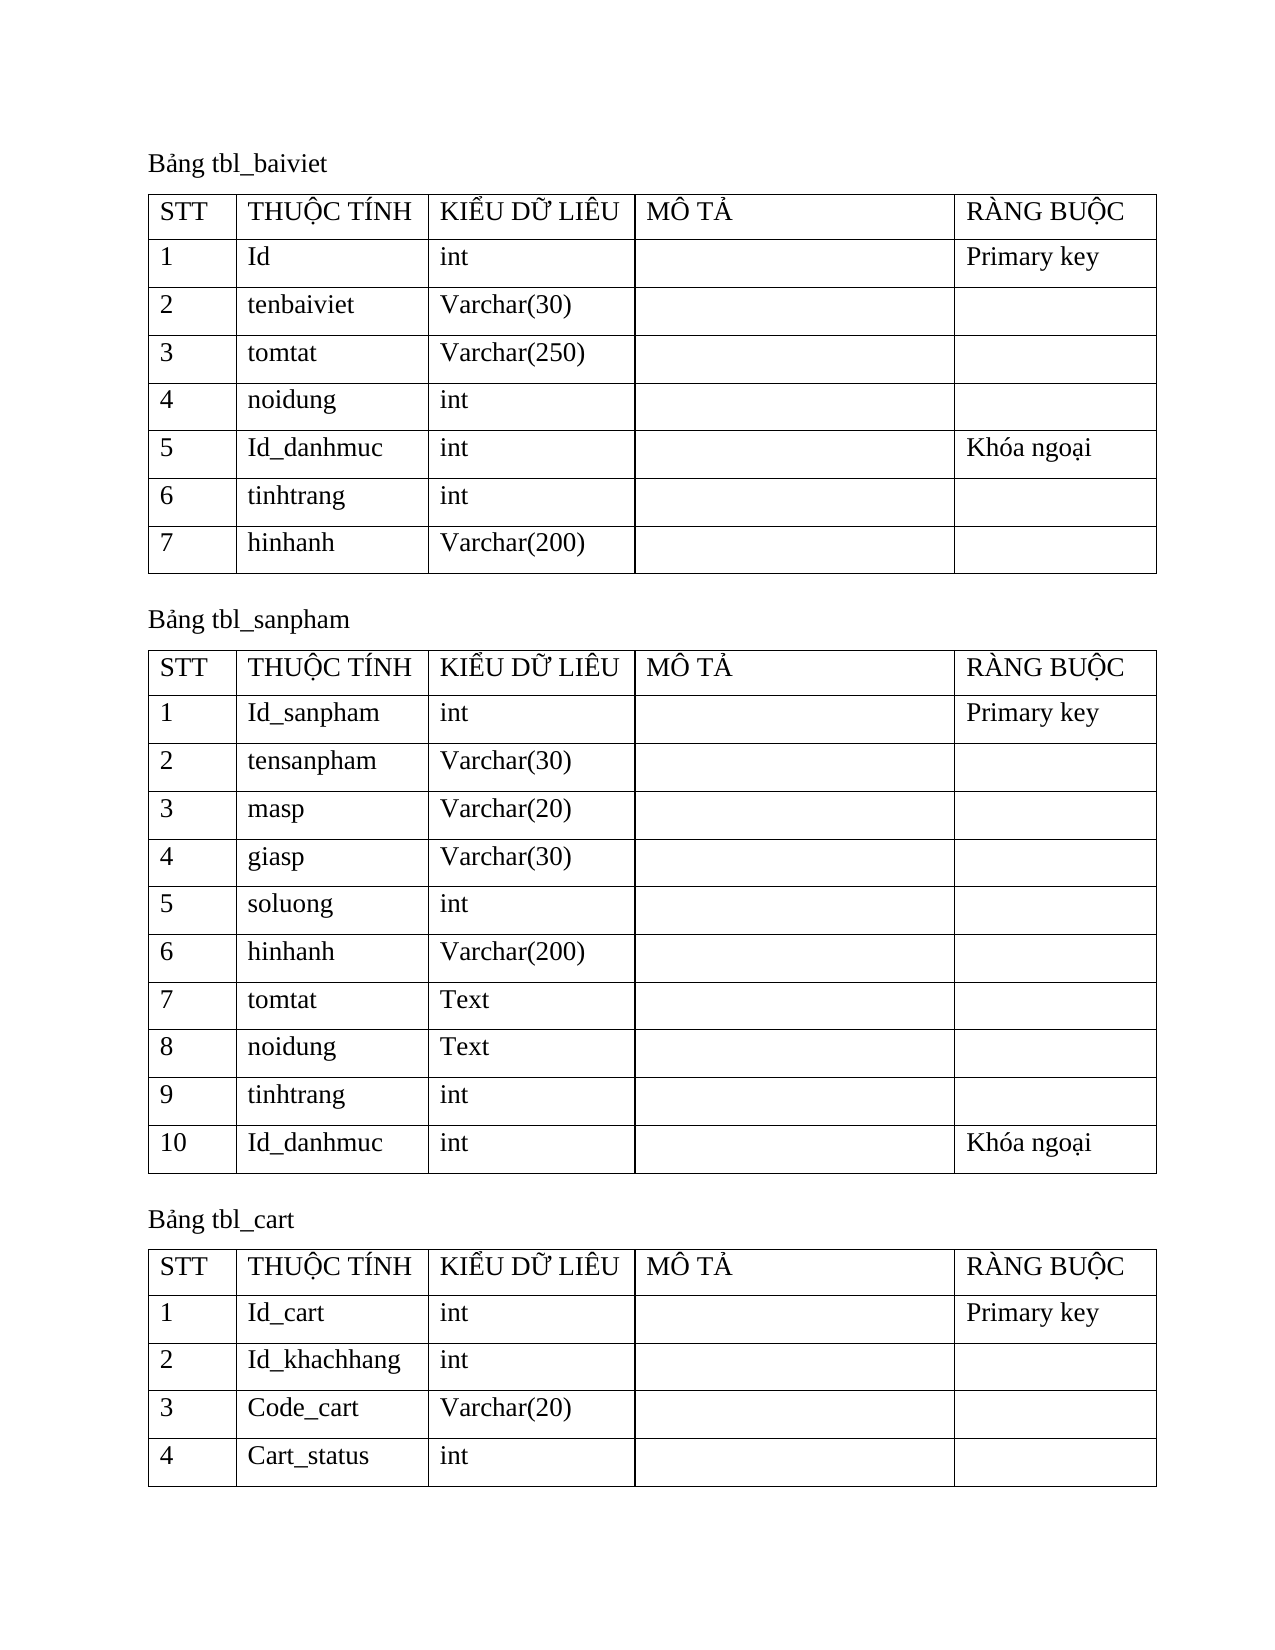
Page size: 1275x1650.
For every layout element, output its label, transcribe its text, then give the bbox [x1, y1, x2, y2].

table_cell tomtat [237, 983, 428, 1029]
table_cell int [429, 431, 634, 478]
table_cell Id_sanpham [237, 696, 428, 743]
table_cell Primary key [955, 240, 1156, 287]
table_cell [955, 1078, 1156, 1125]
table_cell 7 [149, 527, 236, 573]
table_cell [955, 887, 1156, 934]
table_cell 2 [149, 288, 236, 335]
table_cell [636, 479, 954, 526]
table_cell 6 [149, 479, 236, 526]
table_header MÔ TẢ [636, 1250, 954, 1295]
table_cell int [429, 1126, 634, 1172]
table_cell Varchar(20) [429, 1391, 634, 1438]
table_cell Id [237, 240, 428, 287]
table_cell int [429, 696, 634, 743]
table_cell 3 [149, 1391, 236, 1438]
table_header STT [149, 651, 236, 695]
table_cell tomtat [237, 336, 428, 382]
table_header RÀNG BUỘC [955, 651, 1156, 695]
table_cell Id_danhmuc [237, 431, 428, 478]
table_cell Varchar(200) [429, 527, 634, 573]
table_cell [636, 1078, 954, 1125]
table_cell [636, 1296, 954, 1342]
table_cell Id_cart [237, 1296, 428, 1342]
table_cell 1 [149, 240, 236, 287]
table_cell int [429, 1078, 634, 1125]
table_header KIỂU DỮ LIÊU [429, 651, 634, 695]
table_cell [636, 696, 954, 743]
table_cell [955, 1344, 1156, 1390]
table_cell Varchar(30) [429, 840, 634, 886]
table_cell [636, 1030, 954, 1077]
table_cell int [429, 240, 634, 287]
table_cell [955, 1391, 1156, 1438]
table_cell 1 [149, 1296, 236, 1342]
table_cell 5 [149, 431, 236, 478]
table_cell [955, 336, 1156, 382]
table_header KIỂU DỮ LIÊU [429, 195, 634, 239]
table_cell [636, 288, 954, 335]
table_header STT [149, 195, 236, 239]
table_cell int [429, 384, 634, 430]
table_cell tenbaiviet [237, 288, 428, 335]
table_cell noidung [237, 1030, 428, 1077]
table_cell [636, 792, 954, 838]
table_cell Text [429, 1030, 634, 1077]
table_cell Primary key [955, 696, 1156, 743]
table_cell [636, 431, 954, 478]
table_cell [636, 240, 954, 287]
table_cell [636, 384, 954, 430]
table_cell [636, 840, 954, 886]
table_cell [955, 792, 1156, 838]
table_cell int [429, 1439, 634, 1486]
table_cell giasp [237, 840, 428, 886]
table_cell 10 [149, 1126, 236, 1172]
table_cell [955, 384, 1156, 430]
table_cell hinhanh [237, 935, 428, 982]
table_header MÔ TẢ [636, 195, 954, 239]
table_cell Khóa ngoại [955, 431, 1156, 478]
table_cell 4 [149, 384, 236, 430]
table_cell 7 [149, 983, 236, 1029]
table_cell hinhanh [237, 527, 428, 573]
table_header STT [149, 1250, 236, 1295]
table_cell [955, 479, 1156, 526]
table_cell Primary key [955, 1296, 1156, 1342]
table_cell [636, 983, 954, 1029]
table_cell 1 [149, 696, 236, 743]
table_cell 2 [149, 744, 236, 791]
table_cell [636, 744, 954, 791]
table_cell masp [237, 792, 428, 838]
table_cell [636, 336, 954, 382]
table_cell Varchar(250) [429, 336, 634, 382]
table_cell tinhtrang [237, 1078, 428, 1125]
table_cell Text [429, 983, 634, 1029]
table_cell Id_danhmuc [237, 1126, 428, 1172]
table_cell [955, 744, 1156, 791]
table_cell 2 [149, 1344, 236, 1390]
table_cell [955, 1439, 1156, 1486]
table_header RÀNG BUỘC [955, 1250, 1156, 1295]
table_cell tinhtrang [237, 479, 428, 526]
table_cell int [429, 1296, 634, 1342]
table_cell 3 [149, 336, 236, 382]
table_cell 8 [149, 1030, 236, 1077]
table_cell [636, 1344, 954, 1390]
table_cell Varchar(200) [429, 935, 634, 982]
table_cell Varchar(30) [429, 288, 634, 335]
table_cell noidung [237, 384, 428, 430]
table_cell [636, 527, 954, 573]
table_cell Khóa ngoại [955, 1126, 1156, 1172]
table_cell 3 [149, 792, 236, 838]
table_cell [955, 983, 1156, 1029]
table_cell 4 [149, 1439, 236, 1486]
table_cell 4 [149, 840, 236, 886]
table_cell [955, 935, 1156, 982]
table_header THUỘC TÍNH [237, 1250, 428, 1295]
table_cell [636, 1391, 954, 1438]
table_cell Cart_status [237, 1439, 428, 1486]
table_cell [955, 288, 1156, 335]
table_cell 5 [149, 887, 236, 934]
table_cell int [429, 479, 634, 526]
table_cell int [429, 1344, 634, 1390]
table_header KIỂU DỮ LIÊU [429, 1250, 634, 1295]
text Bảng tbl_baiviet [148, 147, 1157, 178]
table_cell 9 [149, 1078, 236, 1125]
table_cell Code_cart [237, 1391, 428, 1438]
table_cell [636, 1439, 954, 1486]
table_cell Varchar(30) [429, 744, 634, 791]
table_cell [955, 527, 1156, 573]
table_header THUỘC TÍNH [237, 195, 428, 239]
table_header RÀNG BUỘC [955, 195, 1156, 239]
table_cell 6 [149, 935, 236, 982]
text Bảng tbl_cart [148, 1203, 1157, 1234]
table_cell Varchar(20) [429, 792, 634, 838]
table_cell [955, 840, 1156, 886]
table_cell soluong [237, 887, 428, 934]
text Bảng tbl_sanpham [148, 603, 1157, 634]
table_cell [955, 1030, 1156, 1077]
table_cell [636, 1126, 954, 1172]
table_cell Id_khachhang [237, 1344, 428, 1390]
table_header MÔ TẢ [636, 651, 954, 695]
table_header THUỘC TÍNH [237, 651, 428, 695]
table_cell int [429, 887, 634, 934]
table_cell tensanpham [237, 744, 428, 791]
table_cell [636, 887, 954, 934]
table_cell [636, 935, 954, 982]
